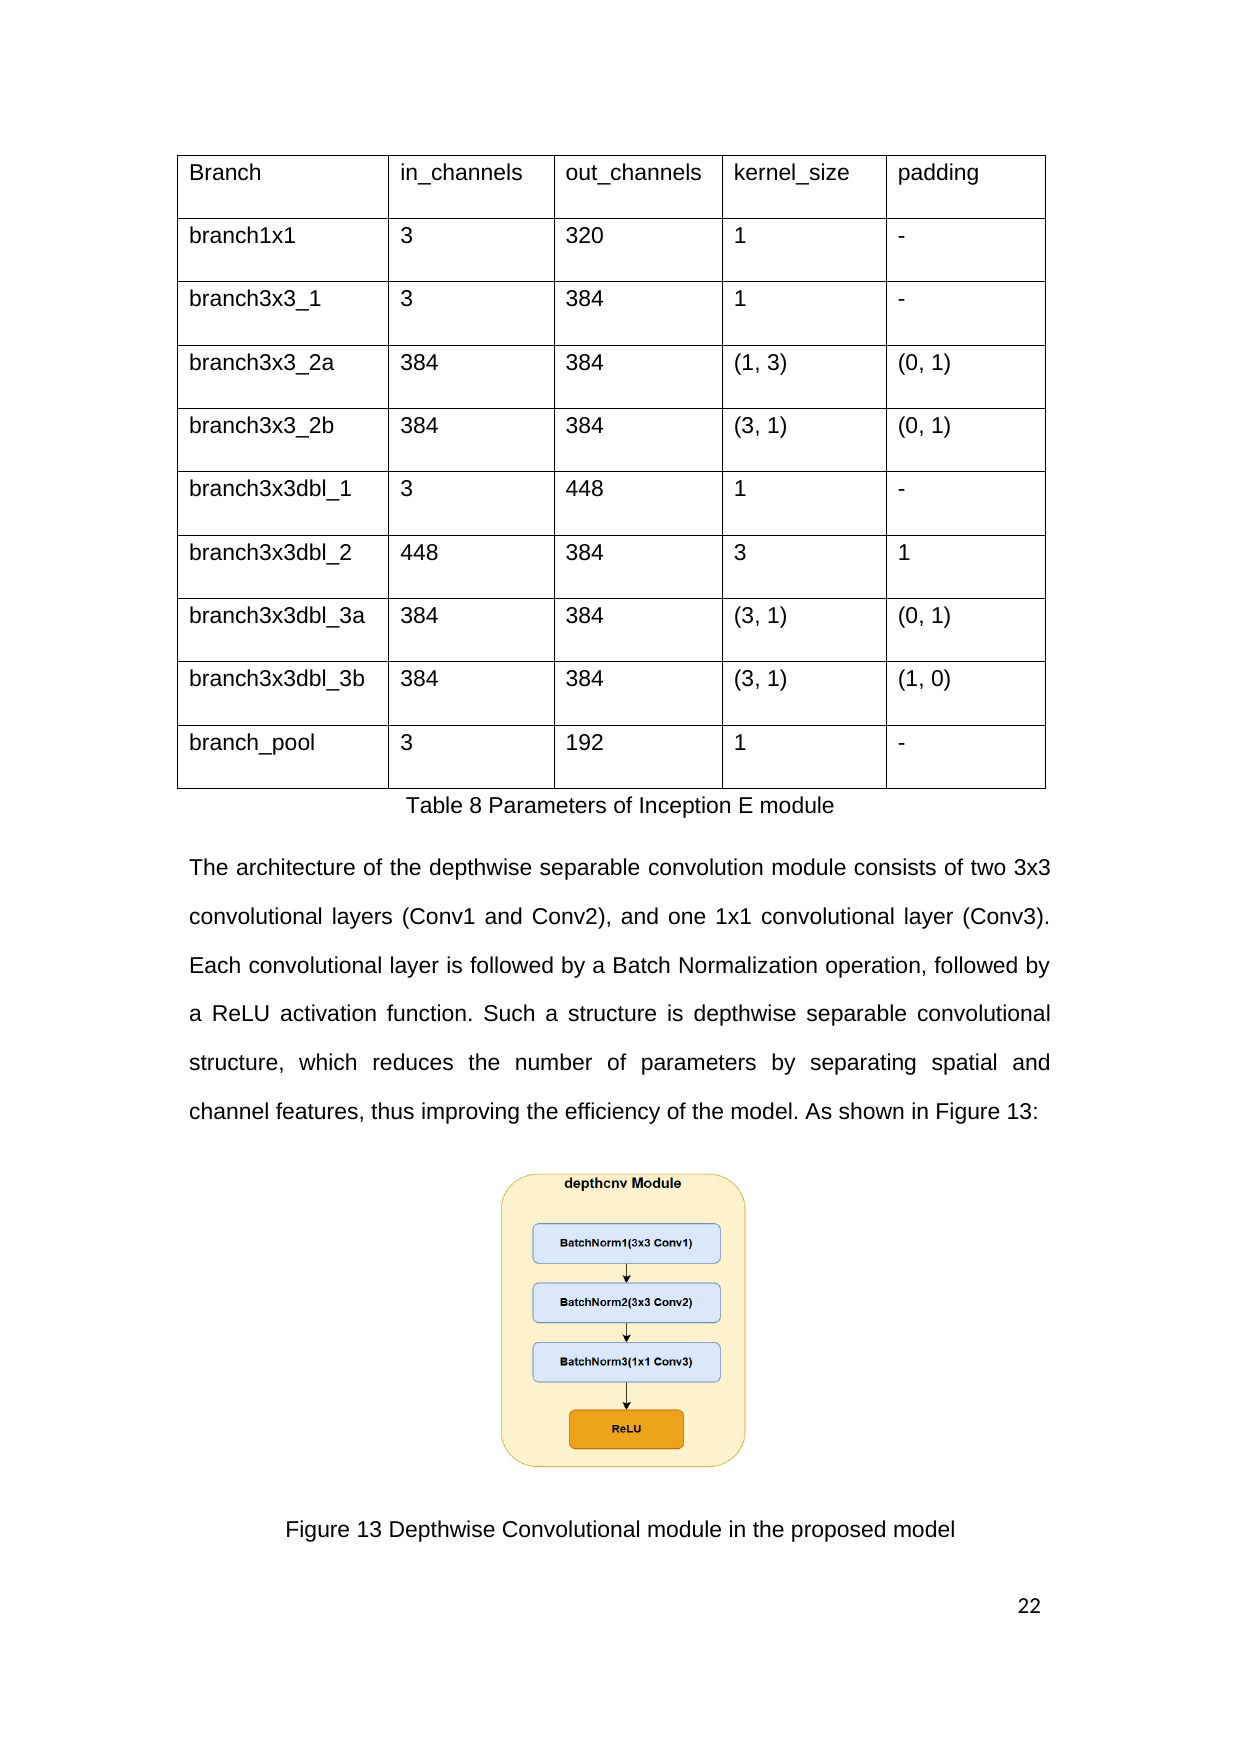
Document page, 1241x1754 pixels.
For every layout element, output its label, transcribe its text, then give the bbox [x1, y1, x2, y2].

table_cell - [887, 472, 1045, 534]
table_cell (3, 1) [723, 599, 886, 661]
table_header kernel_size [723, 156, 886, 218]
table_cell (3, 1) [723, 662, 886, 724]
table_cell 384 [389, 662, 554, 724]
table_cell (0, 1) [887, 409, 1045, 471]
table_cell 3 [389, 726, 554, 788]
table_cell 384 [555, 662, 722, 724]
table_header in_channels [389, 156, 554, 218]
text The architecture of the depthwise separable convolution module consists of two 3x3 convolutional layers (Conv1 and Conv2), and one 1x1 convolutional layer (Conv3). Each convolutional layer is followed by a Batch Normalization operation, followed by a ReLU activation function. Such a structure is depthwise separable convolutional structure, which reduces the number of parameters by separating spatial and channel features, thus improving the efficiency of the model. As shown in Figure 13: [189, 851, 1051, 1127]
table_cell branch3x3dbl_2 [178, 536, 388, 598]
table_cell branch1x1 [178, 219, 388, 281]
table_cell branch3x3_2a [178, 346, 388, 408]
table_cell 3 [389, 472, 554, 534]
table_cell 384 [555, 536, 722, 598]
table_cell 1 [887, 536, 1045, 598]
table_cell branch3x3dbl_3b [178, 662, 388, 724]
table_cell (3, 1) [723, 409, 886, 471]
text Table 8 Parameters of Inception E module [189, 789, 1051, 821]
table_header padding [887, 156, 1045, 218]
table_cell 1 [723, 282, 886, 344]
table_cell 384 [555, 346, 722, 408]
table_header out_channels [555, 156, 722, 218]
table_cell (1, 0) [887, 662, 1045, 724]
table_cell 384 [555, 409, 722, 471]
table_cell 448 [555, 472, 722, 534]
table_cell 1 [723, 726, 886, 788]
table_cell 3 [723, 536, 886, 598]
table_cell 384 [555, 282, 722, 344]
table_cell (0, 1) [887, 346, 1045, 408]
table_cell branch3x3_1 [178, 282, 388, 344]
table_cell branch_pool [178, 726, 388, 788]
picture [488, 1157, 753, 1476]
table_cell 448 [389, 536, 554, 598]
table_cell branch3x3dbl_1 [178, 472, 388, 534]
table_cell 384 [555, 599, 722, 661]
table_cell (0, 1) [887, 599, 1045, 661]
table_cell (1, 3) [723, 346, 886, 408]
table_cell 1 [723, 219, 886, 281]
table_header Branch [178, 156, 388, 218]
table_cell 192 [555, 726, 722, 788]
table_cell branch3x3dbl_3a [178, 599, 388, 661]
table_cell 1 [723, 472, 886, 534]
table_cell 384 [389, 599, 554, 661]
table_cell 384 [389, 409, 554, 471]
table_cell - [887, 726, 1045, 788]
table_cell 3 [389, 282, 554, 344]
table_cell branch3x3_2b [178, 409, 388, 471]
table_cell - [887, 282, 1045, 344]
table_cell 3 [389, 219, 554, 281]
text Figure 13 Depthwise Convolutional module in the proposed model [189, 1513, 1051, 1545]
table_cell 384 [389, 346, 554, 408]
table_cell - [887, 219, 1045, 281]
table_cell 320 [555, 219, 722, 281]
